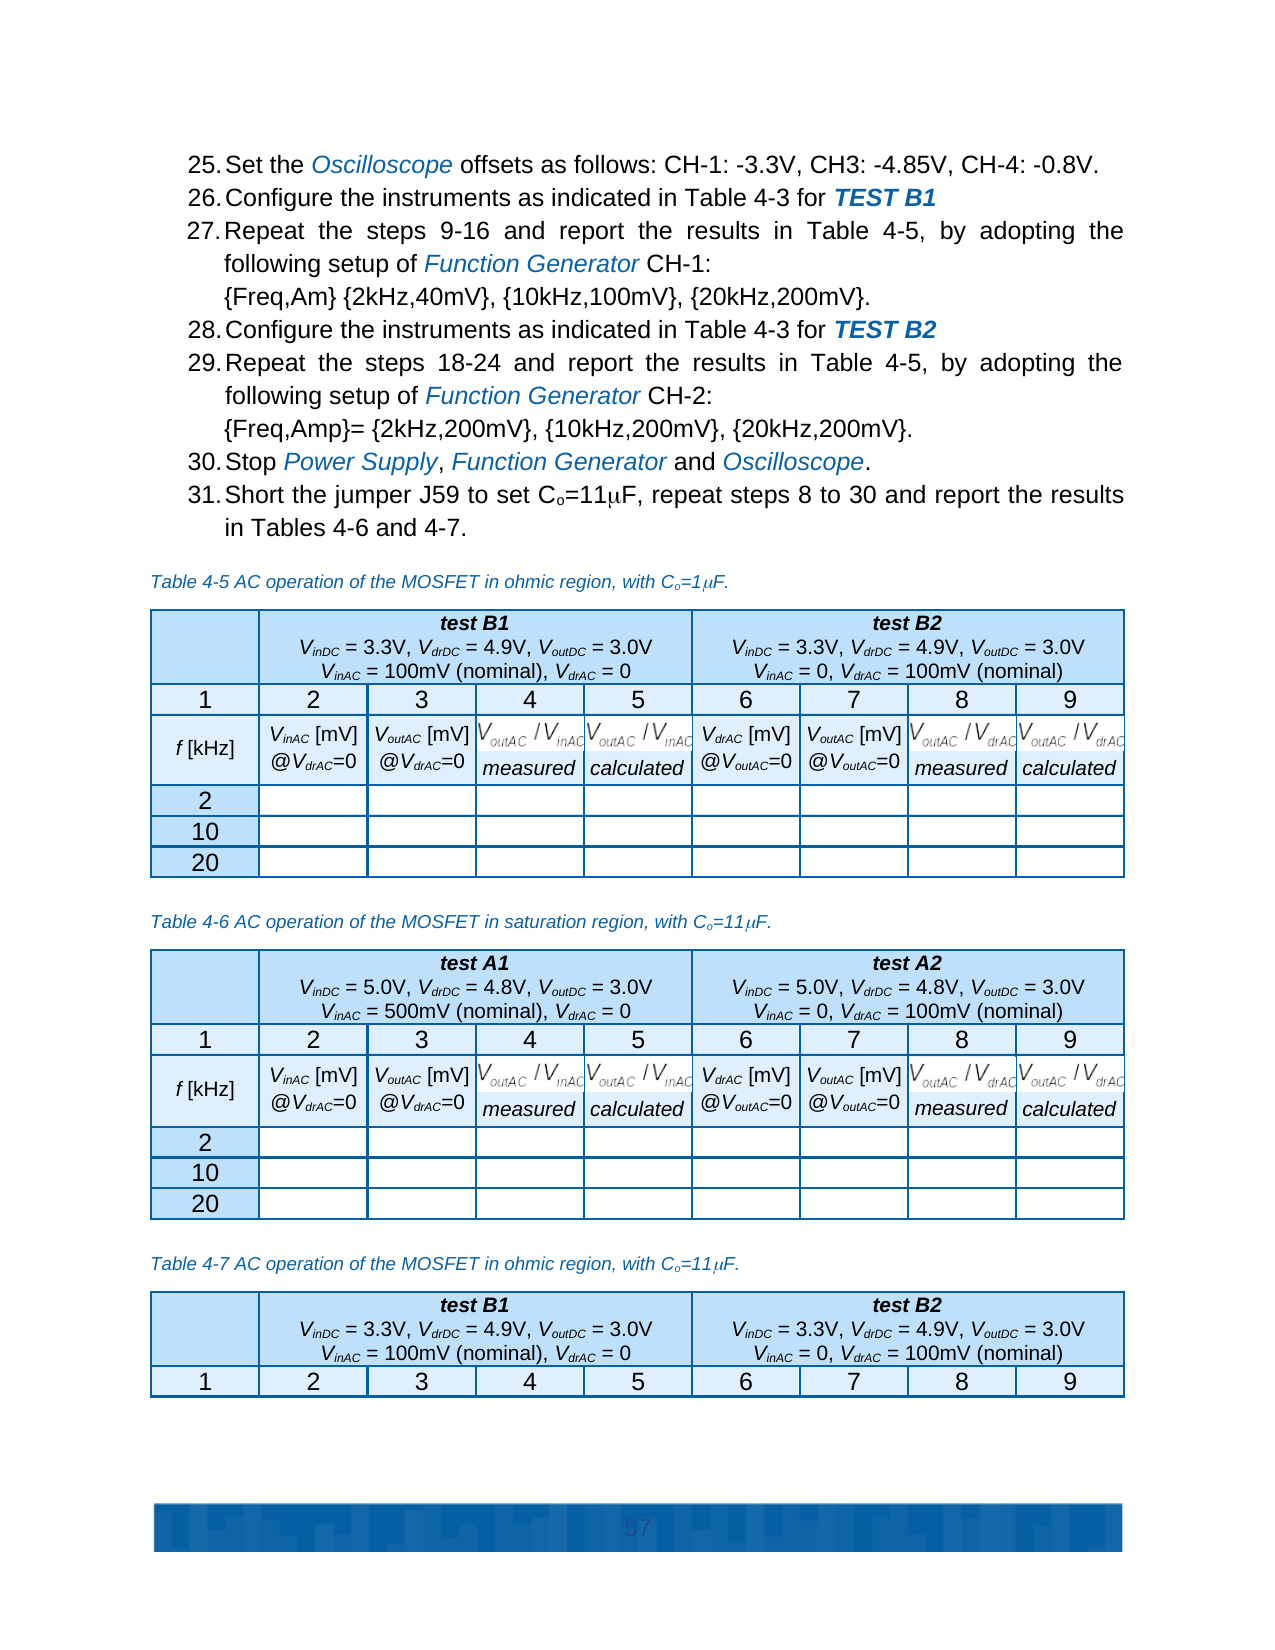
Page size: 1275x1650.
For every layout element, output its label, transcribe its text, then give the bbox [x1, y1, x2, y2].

table_cell measured [909, 751, 1015, 784]
table_cell [260, 1128, 366, 1156]
table_header test B1 VinDC = 3.3V, VdrDC = 4.9V, VoutDC = 3.0V VinAC = 100mV (nominal), VdrAC = 0 [260, 611, 691, 683]
table_cell [1017, 1159, 1123, 1187]
table_cell [260, 848, 366, 876]
table_header test A1 VinDC = 5.0V, VdrDC = 4.8V, VoutDC = 3.0V VinAC = 500mV (nominal), VdrAC = 0 [260, 951, 691, 1023]
table_cell [585, 817, 691, 845]
list Configure the instruments as indicated in Table 4-3 for TEST B2 [187, 315, 1125, 344]
table_cell 10 [152, 1159, 258, 1187]
table_cell [477, 1128, 583, 1156]
table_cell 4 [477, 1025, 583, 1053]
table_cell 7 [801, 1367, 907, 1395]
table_cell [909, 848, 1015, 876]
table_cell calculated [1017, 751, 1123, 784]
table_cell [585, 1128, 691, 1156]
table_cell 6 [693, 1025, 799, 1053]
table_cell 2 [152, 1128, 258, 1156]
table_cell 20 [152, 848, 258, 876]
table_cell VoutAC [mV] @VdrAC=0 [369, 716, 475, 784]
table_cell 9 [1017, 1367, 1123, 1395]
table_cell 2 [152, 786, 258, 814]
table_cell [1017, 786, 1123, 814]
table_cell [693, 1189, 799, 1218]
table_cell [693, 1159, 799, 1187]
table_cell 3 [369, 1367, 475, 1395]
list {Freq,Am} {2kHz,40mV}, {10kHz,100mV}, {20kHz,200mV}. [224, 282, 1125, 311]
table_cell VoutAC [mV] @VoutAC=0 [801, 1056, 907, 1126]
table_cell [1017, 1128, 1123, 1156]
list Stop Power Supply, Function Generator and Oscilloscope. [187, 447, 1125, 476]
table_cell 4 [477, 1367, 583, 1395]
text Table 4-7 AC operation of the MOSFET in ohmic region, with Co=11F. [150, 1253, 1125, 1275]
table_cell [369, 1159, 475, 1187]
table_cell 3 [369, 685, 475, 713]
table_header test A2 VinDC = 5.0V, VdrDC = 4.8V, VoutDC = 3.0V VinAC = 0, VdrAC = 100mV (nominal) [693, 951, 1123, 1023]
list Repeat the steps 9-16 and report the results in Table 4-5, by adopting the following setup of Function Generator CH-1: [186, 216, 1125, 278]
table_cell 9 [1017, 685, 1123, 713]
table_cell [801, 1128, 907, 1156]
table_cell VoutAC [mV] @VdrAC=0 [369, 1056, 475, 1126]
table_cell [801, 1159, 907, 1187]
table_cell 3 [369, 1025, 475, 1053]
table_cell [477, 817, 583, 845]
table_cell [585, 1159, 691, 1187]
table_cell [1017, 848, 1123, 876]
table_cell calculated [585, 751, 691, 784]
table_header [152, 1293, 258, 1364]
table_cell VinAC [mV] @VdrAC=0 [260, 1056, 366, 1126]
table_cell [801, 1189, 907, 1218]
table_cell [1017, 817, 1123, 845]
table_cell [585, 786, 691, 814]
table_cell 2 [260, 1025, 366, 1053]
table_cell 7 [801, 1025, 907, 1053]
table_cell 8 [909, 1025, 1015, 1053]
table_cell 1 [152, 685, 258, 713]
table_cell 5 [585, 685, 691, 713]
table_cell calculated [585, 1092, 691, 1126]
table_cell 6 [693, 1367, 799, 1395]
table_cell [369, 848, 475, 876]
table_header [152, 611, 258, 683]
text Table 4-6 AC operation of the MOSFET in saturation region, with Co=11F. [150, 911, 1125, 933]
table_cell [585, 1189, 691, 1218]
table_cell VdrAC [mV] @VoutAC=0 [693, 1056, 799, 1126]
table_cell 20 [152, 1189, 258, 1218]
list Short the jumper J59 to set Co=11F, repeat steps 8 to 30 and report the results in Tables 4-6 and 4-7. [187, 480, 1125, 542]
table_cell [909, 786, 1015, 814]
list Set the Oscilloscope offsets as follows: CH-1: -3.3V, CH3: -4.85V, CH-4: -0.8V. [187, 150, 1125, 179]
text {Freq,Amp}= {2kHz,200mV}, {10kHz,200mV}, {20kHz,200mV}. [224, 414, 1125, 443]
table_cell 6 [693, 685, 799, 713]
table_header [152, 951, 258, 1023]
table_cell [477, 1189, 583, 1218]
picture [153, 1503, 1123, 1552]
table_cell [369, 1189, 475, 1218]
table_cell f [kHz] [152, 716, 258, 784]
table_cell 8 [909, 685, 1015, 713]
table_cell [477, 848, 583, 876]
table_cell [909, 1128, 1015, 1156]
table_cell [693, 848, 799, 876]
table_cell [585, 848, 691, 876]
table_cell VdrAC [mV] @VoutAC=0 [693, 716, 799, 784]
table_cell [801, 848, 907, 876]
table_cell 1 [152, 1367, 258, 1395]
table_cell [693, 1128, 799, 1156]
table_cell [909, 1189, 1015, 1218]
table_cell measured [477, 751, 583, 784]
table_cell [909, 1159, 1015, 1187]
table_cell measured [477, 1092, 583, 1126]
table_cell f [kHz] [152, 1056, 258, 1126]
table_cell 2 [260, 685, 366, 713]
table_cell [260, 817, 366, 845]
table_cell [693, 786, 799, 814]
table_cell 9 [1017, 1025, 1123, 1053]
table_cell 10 [152, 817, 258, 845]
table_cell 8 [909, 1367, 1015, 1395]
table_cell VoutAC [mV] @VoutAC=0 [801, 716, 907, 784]
table_cell 2 [260, 1367, 366, 1395]
table_cell [801, 817, 907, 845]
list Configure the instruments as indicated in Table 4-3 for TEST B1 [187, 183, 1125, 212]
table_cell [369, 1128, 475, 1156]
table_cell [909, 817, 1015, 845]
table_cell [801, 786, 907, 814]
table_cell measured [909, 1092, 1015, 1126]
table_header test B2 VinDC = 3.3V, VdrDC = 4.9V, VoutDC = 3.0V VinAC = 0, VdrAC = 100mV (nominal) [693, 1293, 1123, 1364]
table_cell 7 [801, 685, 907, 713]
table_cell [260, 786, 366, 814]
table_cell [693, 817, 799, 845]
table_cell VinAC [mV] @VdrAC=0 [260, 716, 366, 784]
table_cell [369, 786, 475, 814]
table_cell [260, 1189, 366, 1218]
table_cell [1017, 1189, 1123, 1218]
table_cell 4 [477, 685, 583, 713]
table_cell calculated [1017, 1092, 1123, 1126]
table_cell [477, 1159, 583, 1187]
list Repeat the steps 18-24 and report the results in Table 4-5, by adopting the following setup of Function Generator CH-2: [187, 348, 1125, 410]
text Table 4-5 AC operation of the MOSFET in ohmic region, with Co=1F. [150, 571, 1125, 593]
table_cell 5 [585, 1367, 691, 1395]
table_cell 5 [585, 1025, 691, 1053]
table_cell 1 [152, 1025, 258, 1053]
table_cell [260, 1159, 366, 1187]
table_cell [369, 817, 475, 845]
table_cell [477, 786, 583, 814]
table_header test B2 VinDC = 3.3V, VdrDC = 4.9V, VoutDC = 3.0V VinAC = 0, VdrAC = 100mV (nominal) [693, 611, 1123, 683]
table_header test B1 VinDC = 3.3V, VdrDC = 4.9V, VoutDC = 3.0V VinAC = 100mV (nominal), VdrAC = 0 [260, 1293, 691, 1364]
